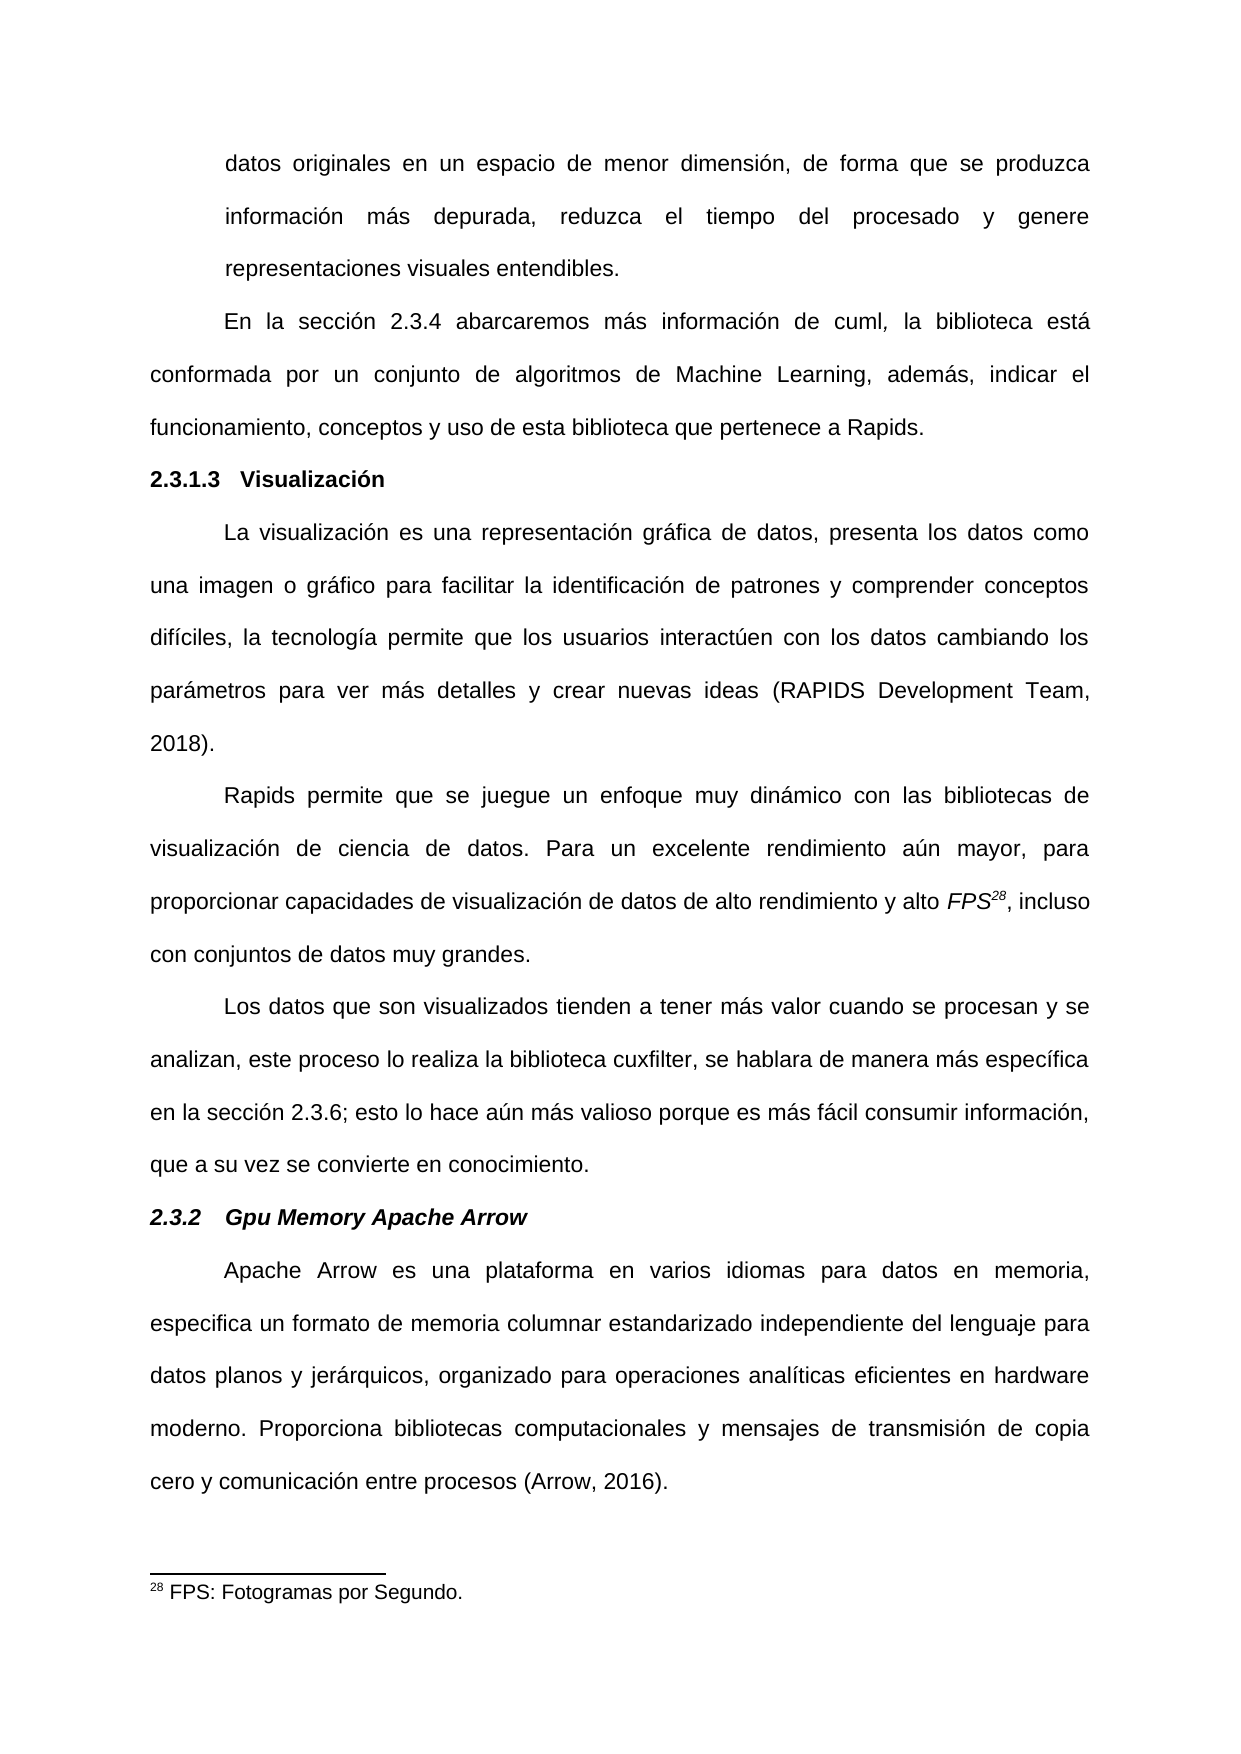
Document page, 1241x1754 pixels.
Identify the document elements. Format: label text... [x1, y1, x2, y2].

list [187, 150, 1090, 282]
text La visualización es una representación gráfica de datos, presenta los datos como una imagen o gráfico para facilitar la identificación de patrones y comprender conceptos difíciles, la tecnología permite que los usuarios interactúen con los datos cambiando los parámetros para ver más detalles y crear nuevas ideas (RAPIDS Development Team, 2018). [150, 519, 1090, 756]
text Los datos que son visualizados tienden a tener más valor cuando se procesan y se analizan, este proceso lo realiza la biblioteca cuxfilter, se hablara de manera más específica en la sección 2.3.6; esto lo hace aún más valioso porque es más fácil consumir información, que a su vez se convierte en conocimiento. [150, 993, 1090, 1178]
subtitle Gpu Memory Apache Arrow [150, 1204, 1090, 1231]
subtitle Visualización [150, 466, 1090, 493]
text Rapids permite que se juegue un enfoque muy dinámico con las bibliotecas de visualización de ciencia de datos. Para un excelente rendimiento aún mayor, para proporcionar capacidades de visualización de datos de alto rendimiento y alto FPS, incluso con conjuntos de datos muy grandes. [150, 782, 1090, 967]
text Apache Arrow es una plataforma en varios idiomas para datos en memoria, especifica un formato de memoria columnar estandarizado independiente del lenguaje para datos planos y jerárquicos, organizado para operaciones analíticas eficientes en hardware moderno. Proporciona bibliotecas computacionales y mensajes de transmisión de copia cero y comunicación entre procesos (Arrow, 2016). [150, 1257, 1090, 1494]
text En la sección 2.3.4 abarcaremos más información de cuml, la biblioteca está conformada por un conjunto de algoritmos de Machine Learning, además, indicar el funcionamiento, conceptos y uso de esta biblioteca que pertenece a Rapids. [150, 308, 1090, 440]
